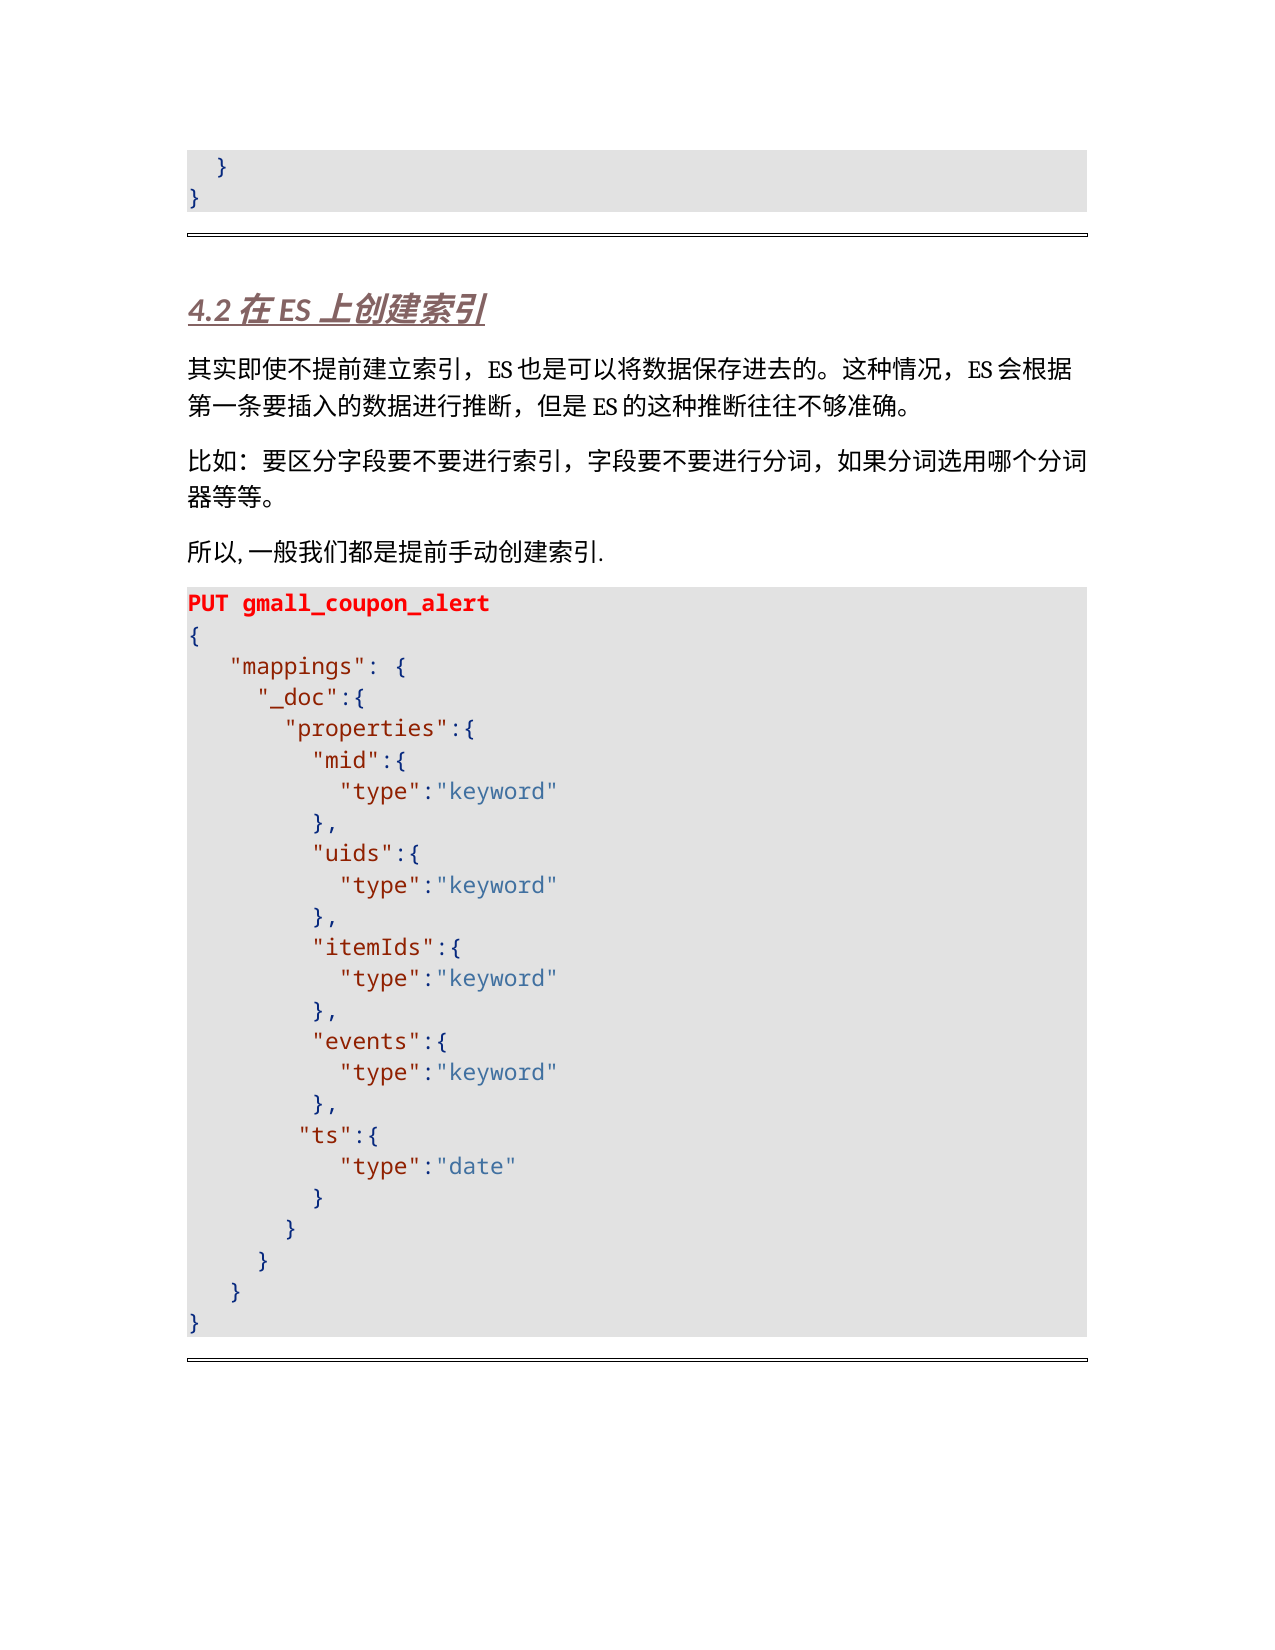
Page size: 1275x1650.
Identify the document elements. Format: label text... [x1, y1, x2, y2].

text 所以, 一般我们都是提前手动创建索引. [187, 532, 1087, 569]
subtitle 4.2 在 ES 上创建索引 [187, 283, 1087, 331]
text 比如：要区分字段要不要进行索引，字段要不要进行分词，如果分词选用哪个分词器等等。 [187, 441, 1087, 514]
text PUT gmall_coupon_alert { "mappings": { "_doc":{ "properties":{ "mid":{ "type":"keyword" }, "uids":{ "type":"keyword" }, "itemIds":{ "type":"keyword" }, "events":{ "type":"keyword" }, "ts":{ "type":"date" } } } } } [187, 587, 1087, 1337]
text 其实即使不提前建立索引，ES也是可以将数据保存进去的。这种情况，ES会根据第一条要插入的数据进行推断，但是ES的这种推断往往不够准确。 [187, 350, 1087, 422]
